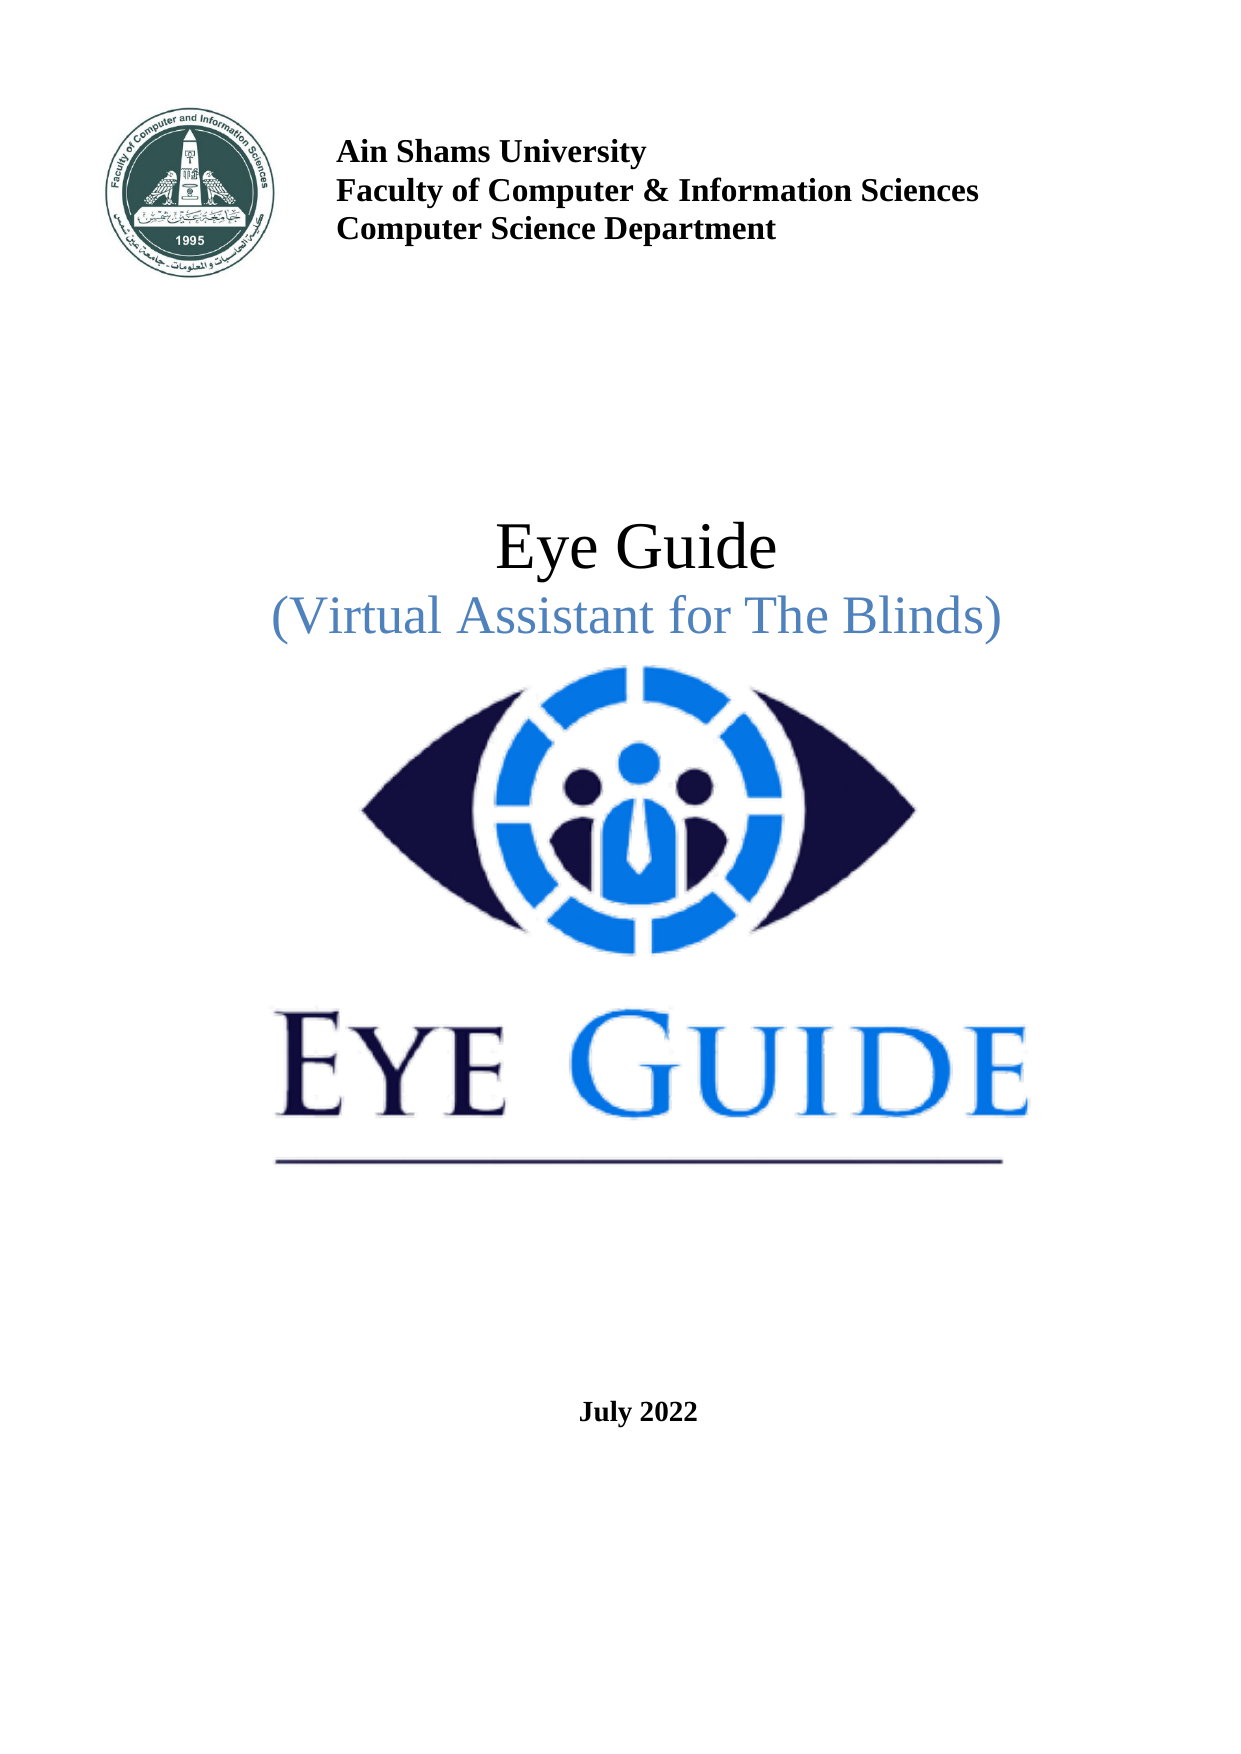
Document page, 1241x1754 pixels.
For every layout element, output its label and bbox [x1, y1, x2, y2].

picture [227, 645, 1046, 1240]
picture [101, 100, 278, 284]
